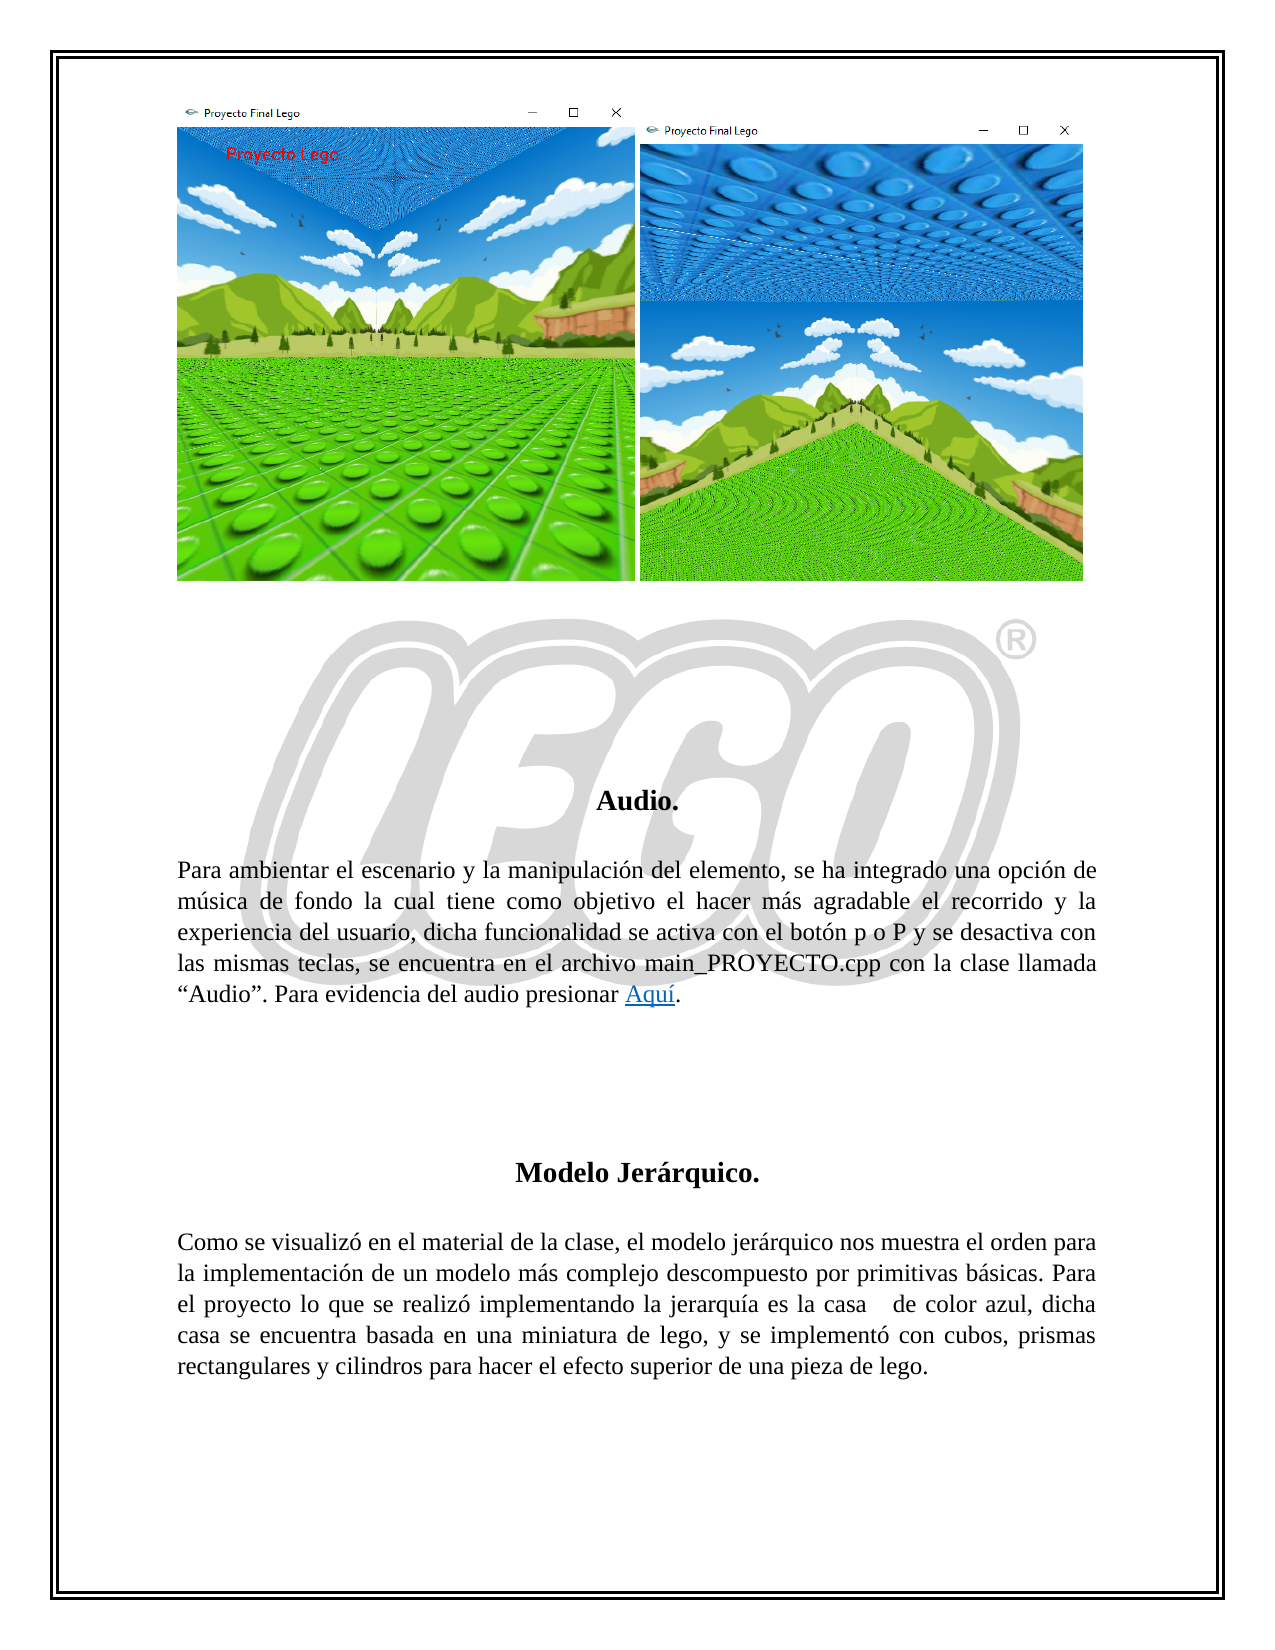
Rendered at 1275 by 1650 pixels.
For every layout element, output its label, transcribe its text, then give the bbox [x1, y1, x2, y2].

picture [177, 101, 635, 581]
text Audio. [177, 783, 1098, 816]
text Modelo Jerárquico. [177, 1155, 1098, 1188]
picture [640, 118, 1083, 581]
text Para ambientar el escenario y la manipulación del elemento, se ha integrado una opción de música de fondo la cual tiene como objetivo el hacer más agradable el recorrido y la experiencia del usuario, dicha funcionalidad se activa con el botón p o P y se desactiva con las mismas teclas, se encuentra en el archivo main_PROYECTO.cpp con la clase llamada “Audio”. Para evidencia del audio presionar Aquí. [177, 855, 1098, 1008]
text Como se visualizó en el material de la clase, el modelo jerárquico nos muestra el orden para la implementación de un modelo más complejo descompuesto por primitivas básicas. Para el proyecto lo que se realizó implementando la jerarquía es la casa de color azul, dicha casa se encuentra basada en una miniatura de lego, y se implementó con cubos, prismas rectangulares y cilindros para hacer el efecto superior de una pieza de lego. [177, 1227, 1098, 1380]
